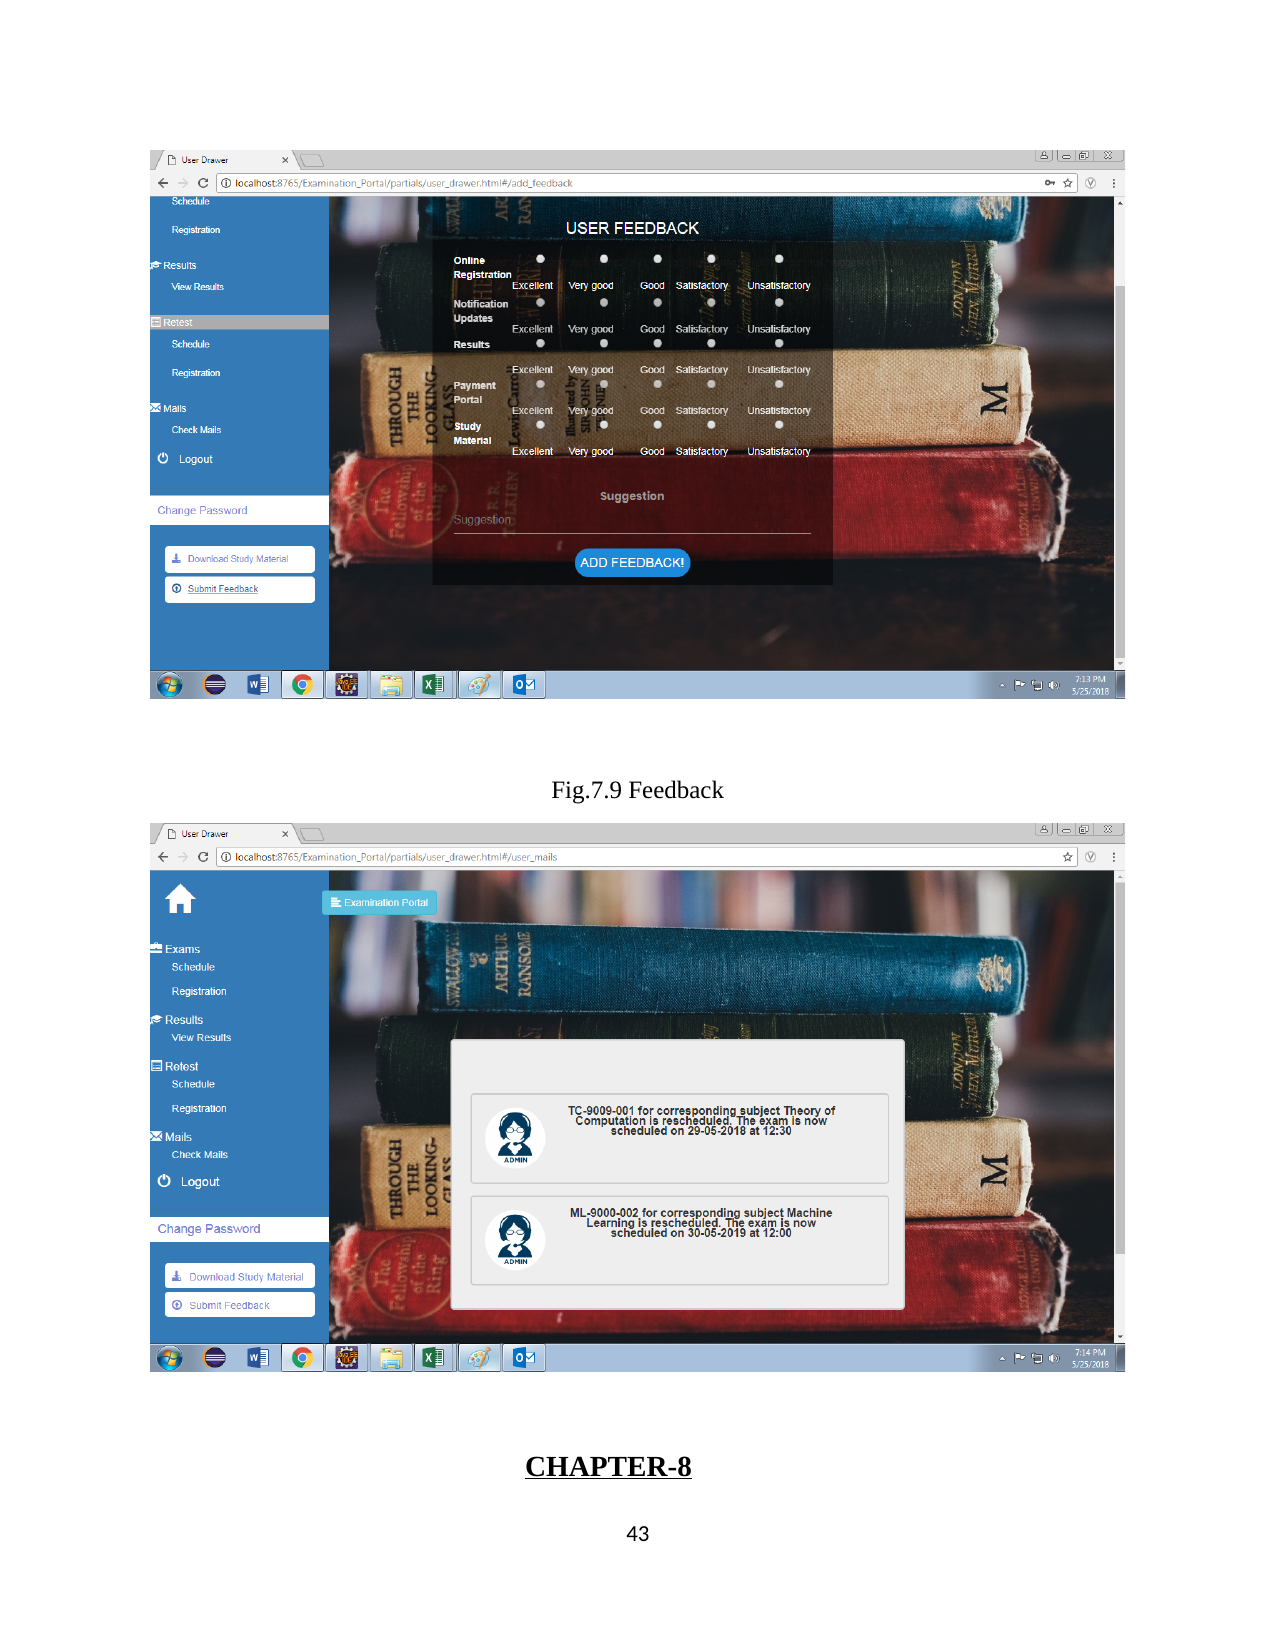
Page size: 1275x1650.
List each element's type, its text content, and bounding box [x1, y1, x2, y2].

text CHAPTER-8 [450, 1449, 1125, 1482]
text Fig.7.9 Feedback [150, 776, 1125, 804]
picture [150, 823, 1125, 1430]
picture [150, 150, 1125, 757]
